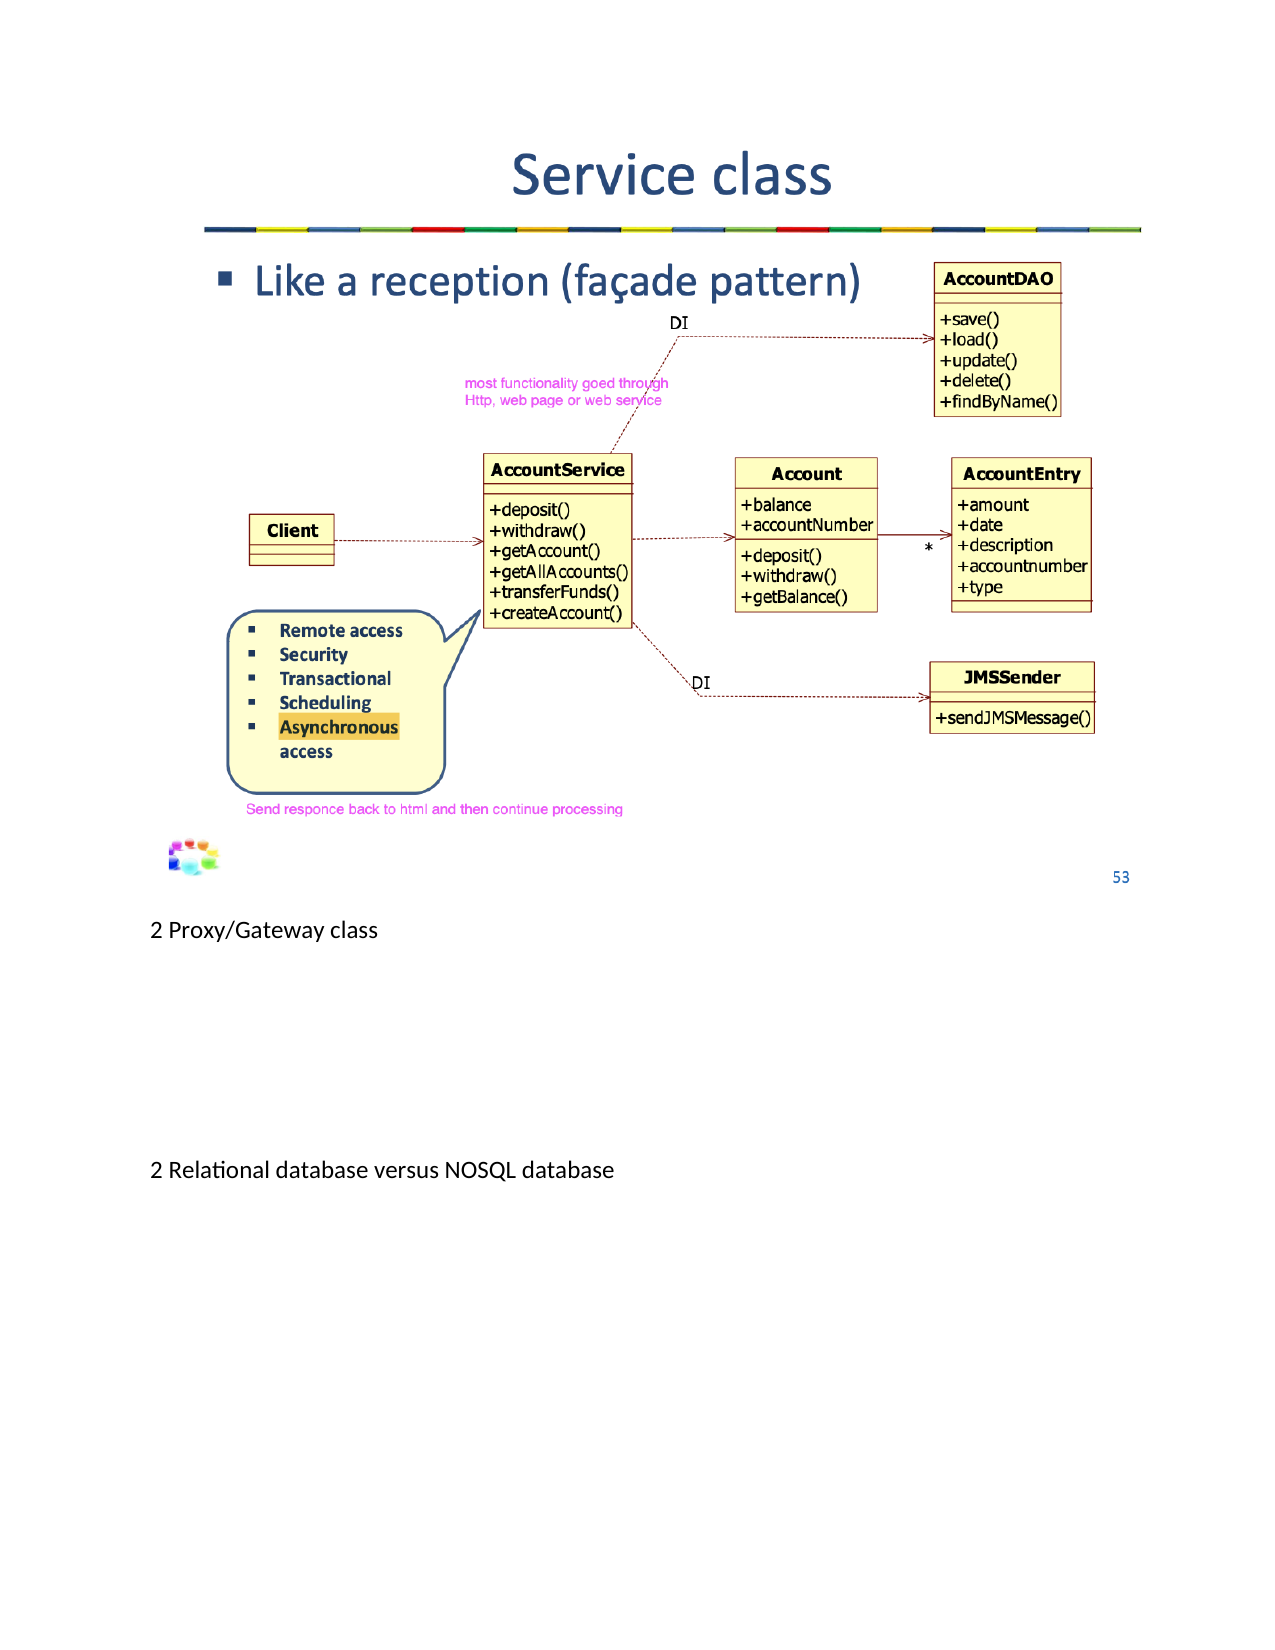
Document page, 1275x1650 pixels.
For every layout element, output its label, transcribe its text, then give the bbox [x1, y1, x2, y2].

text 2 Proxy/Gateway class [150, 914, 1125, 945]
text 2 Relational database versus NOSQL database [150, 1154, 1125, 1184]
